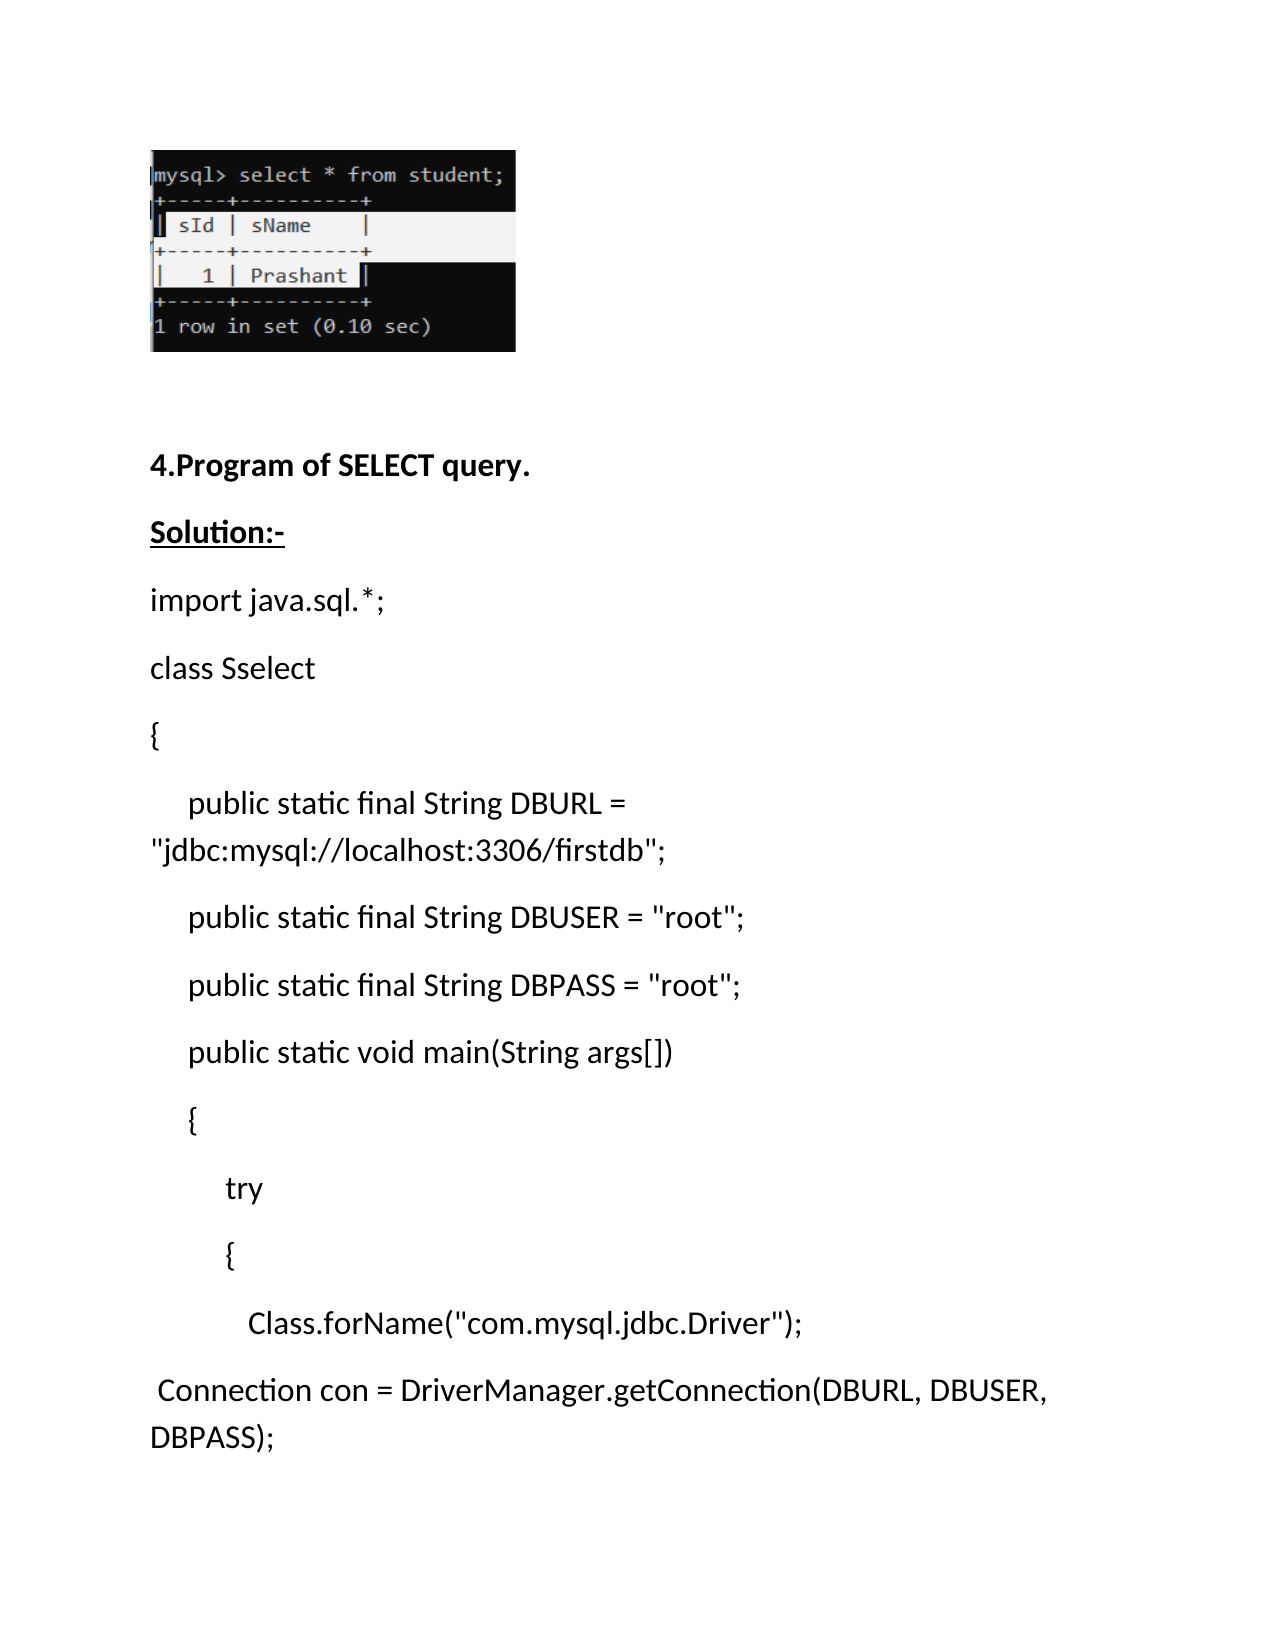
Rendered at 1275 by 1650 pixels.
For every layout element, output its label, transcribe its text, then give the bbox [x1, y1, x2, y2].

text public static final String DBPASS = "root"; [150, 964, 1125, 1004]
text class Sselect [150, 647, 1125, 687]
text try [150, 1167, 1125, 1207]
text public static void main(String args[]) [150, 1031, 1125, 1072]
text 4.Program of SELECT query. [150, 444, 1125, 484]
text public static final String DBUSER = "root"; [150, 896, 1125, 937]
text public static final String DBURL = "jdbc:mysql://localhost:3306/firstdb"; [150, 782, 1125, 869]
text { [150, 1099, 1125, 1140]
text Connection con = DriverManager.getConnection(DBURL, DBUSER, DBPASS); [150, 1369, 1125, 1457]
text Class.forName("com.mysql.jdbc.Driver"); [150, 1302, 1125, 1343]
text { [150, 714, 1125, 755]
text Solution:- [150, 511, 1125, 552]
picture [150, 150, 516, 352]
text { [150, 1234, 1125, 1275]
text import java.sql.*; [150, 579, 1125, 620]
